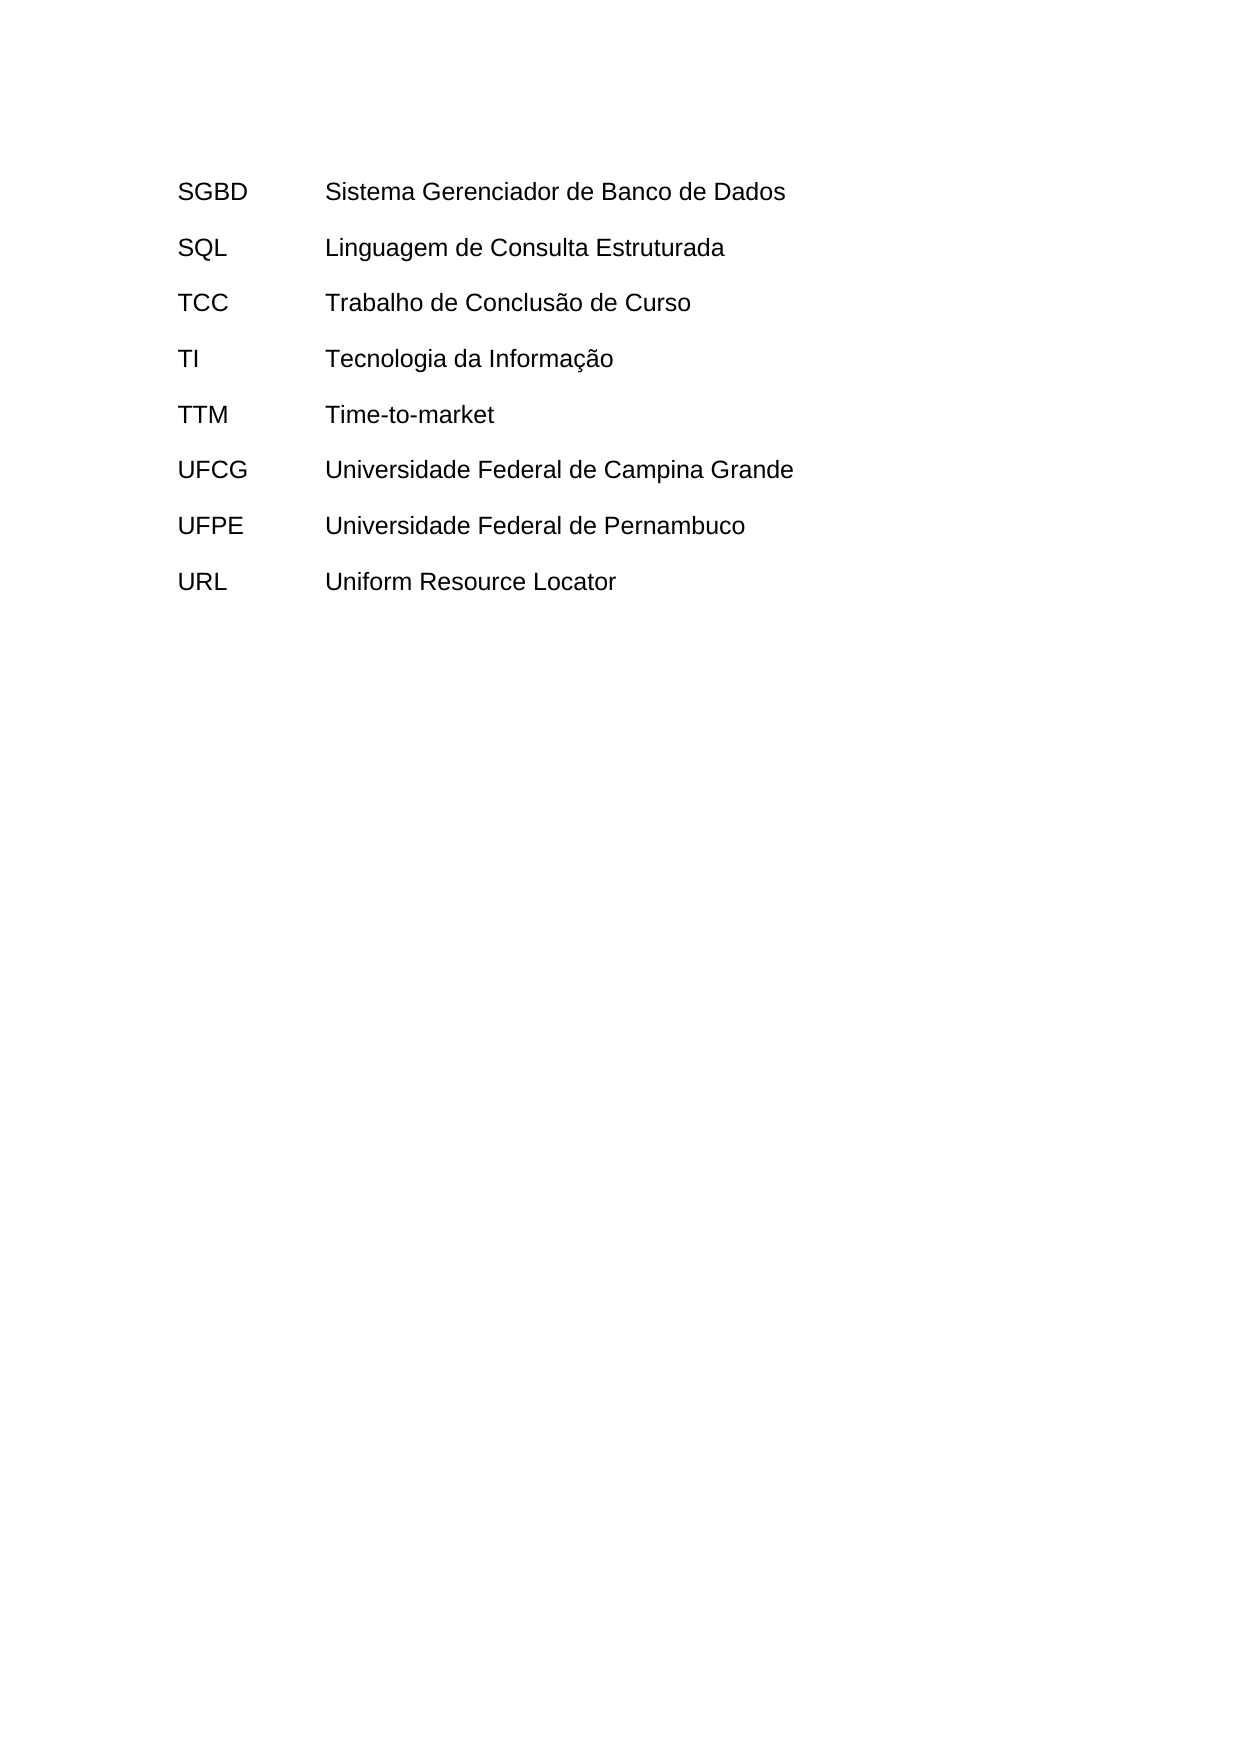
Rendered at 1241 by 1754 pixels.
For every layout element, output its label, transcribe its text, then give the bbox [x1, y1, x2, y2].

text TTM Time-to-market [177, 400, 1122, 428]
text SQL Linguagem de Consulta Estruturada [177, 233, 1122, 262]
text URL Uniform Resource Locator [177, 567, 1122, 595]
text UFPE Universidade Federal de Pernambuco [177, 511, 1122, 540]
text TI Tecnologia da Informação [177, 344, 1122, 373]
text SGBD Sistema Gerenciador de Banco de Dados [177, 177, 1122, 206]
text TCC Trabalho de Conclusão de Curso [177, 288, 1122, 317]
text UFCG Universidade Federal de Campina Grande [177, 455, 1122, 484]
